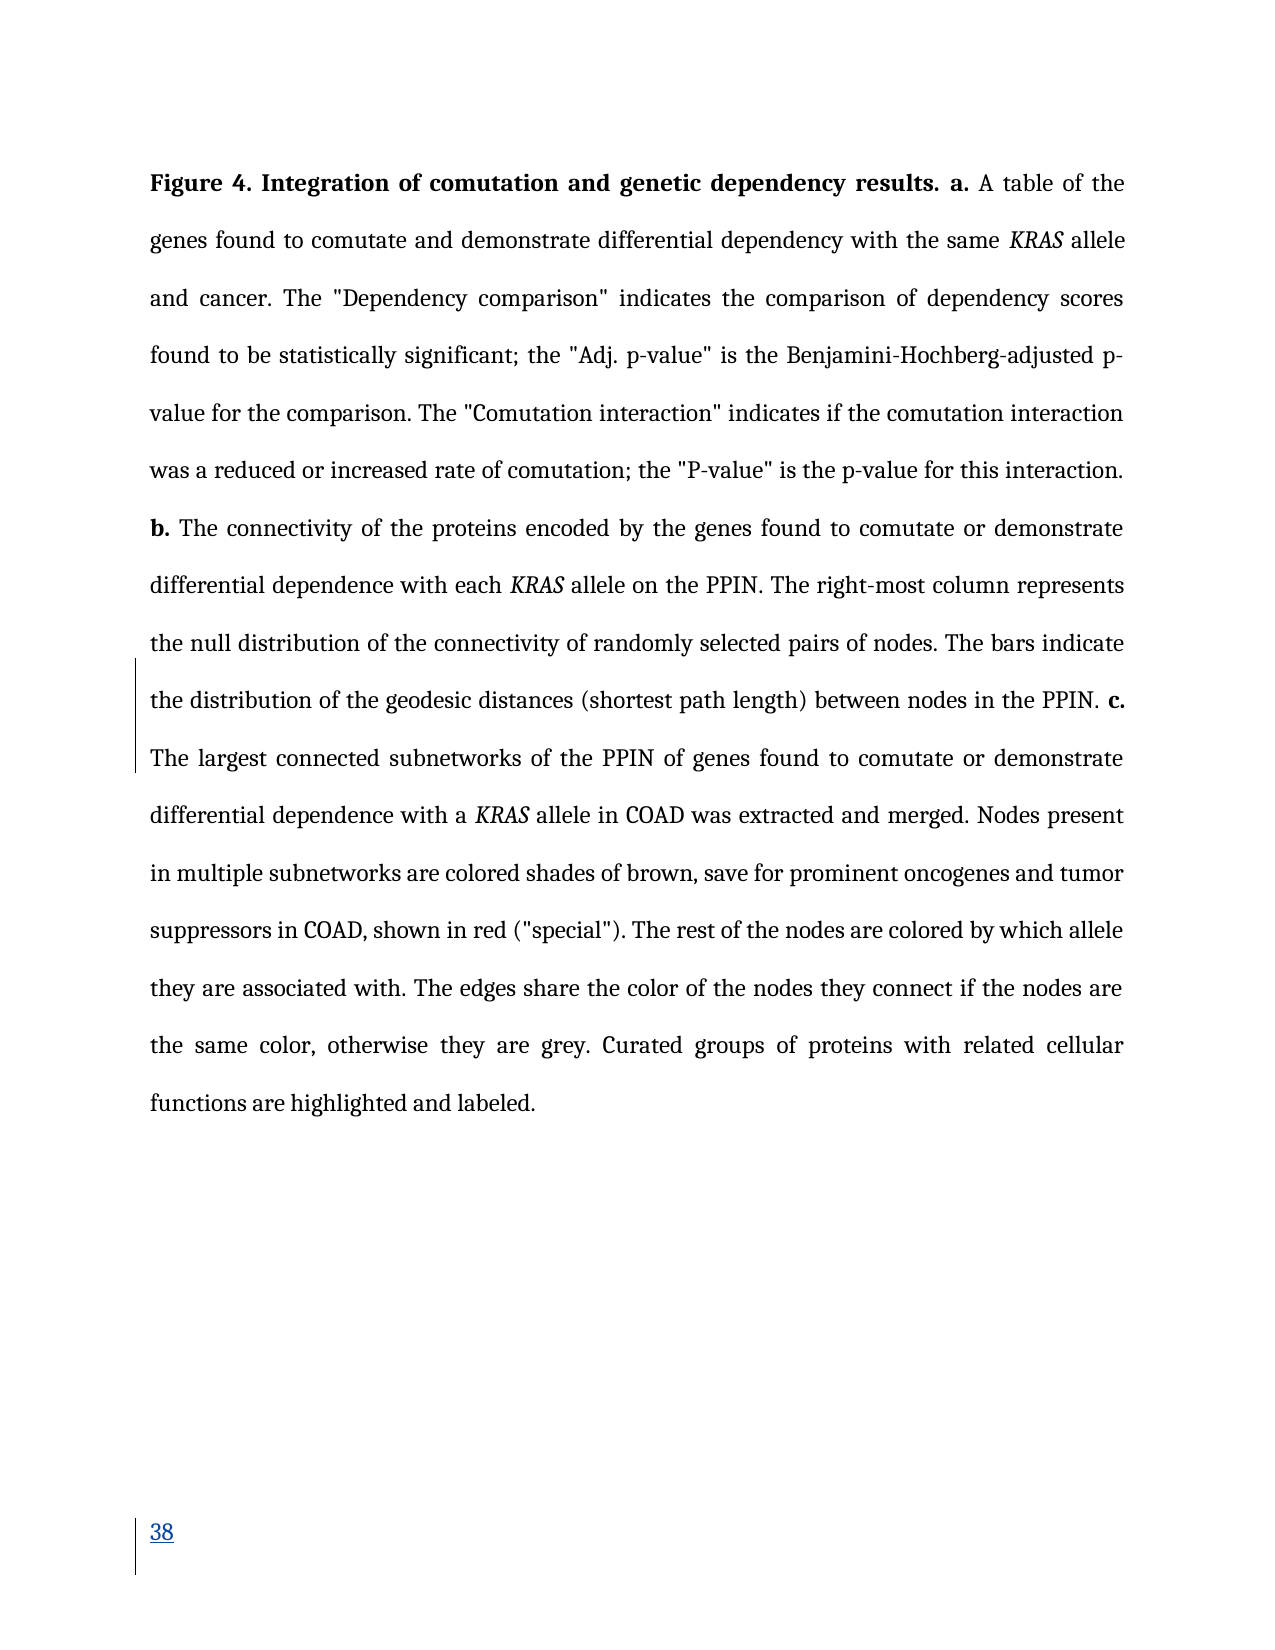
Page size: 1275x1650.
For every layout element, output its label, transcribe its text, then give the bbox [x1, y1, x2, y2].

text Figure 4. Integration of comutation and genetic dependency results. a. A table of the genes found to comutate and demonstrate differential dependency with the same KRAS allele and cancer. The "Dependency comparison" indicates the comparison of dependency scores found to be statistically significant; the "Adj. p-value" is the Benjamini-Hochberg-adjusted p-value for the comparison. The "Comutation interaction" indicates if the comutation interaction was a reduced or increased rate of comutation; the "P-value" is the p-value for this interaction. b. The connectivity of the proteins encoded by the genes found to comutate or demonstrate differential dependence with each KRAS allele on the PPIN. The right-most column represents the null distribution of the connectivity of randomly selected pairs of nodes. The bars indicate the distribution of the geodesic distances (shortest path length) between nodes in the PPIN. c.The largest connected subnetworks of the PPIN of genes found to comutate or demonstrate differential dependence with a KRAS allele in COAD was extracted and merged. Nodes present in multiple subnetworks are colored shades of brown, save for prominent oncogenes and tumor suppressors in COAD, shown in red ("special"). The rest of the nodes are colored by which allele they are associated with. The edges share the color of the nodes they connect if the nodes are the same color, otherwise they are grey. Curated groups of proteins with related cellular functions are highlighted and labeled. [150, 169, 1125, 1117]
